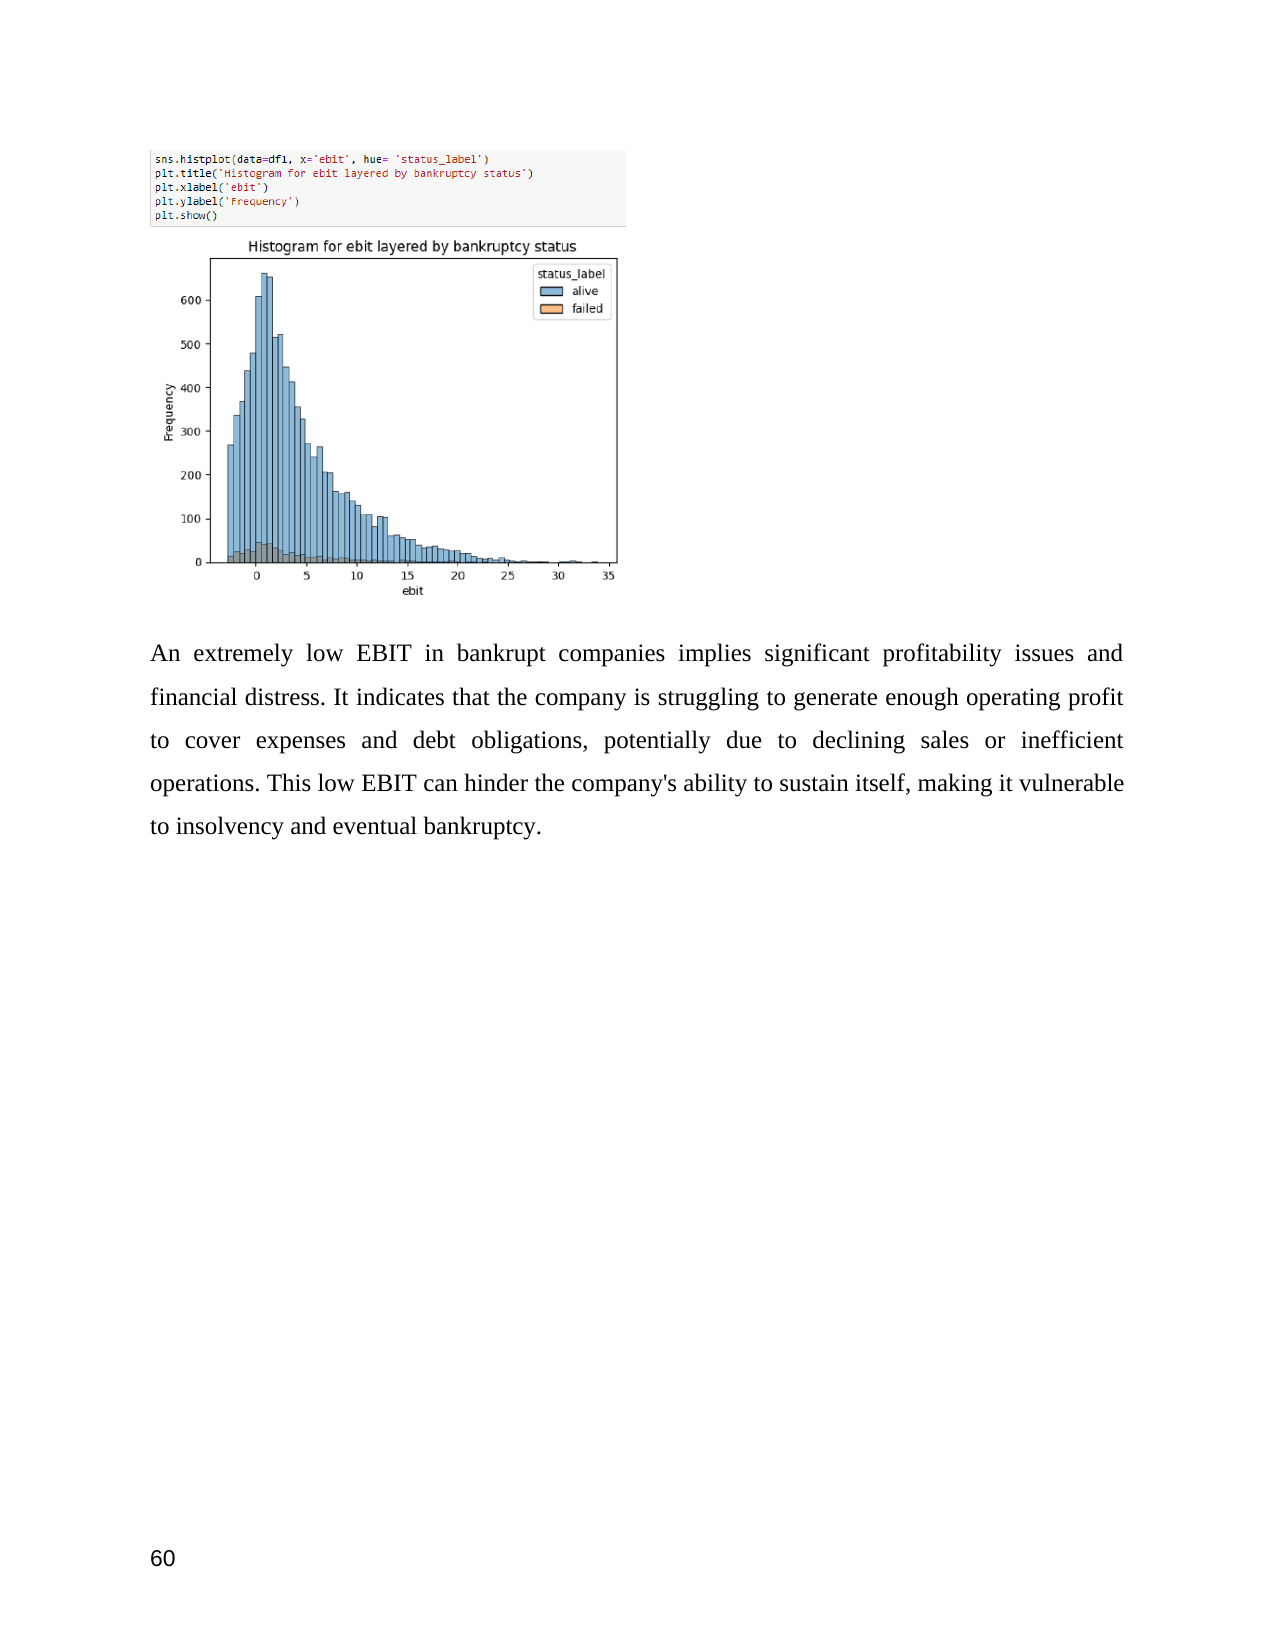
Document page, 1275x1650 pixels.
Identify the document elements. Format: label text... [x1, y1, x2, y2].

text An extremely low EBIT in bankrupt companies implies significant profitability issues and financial distress. It indicates that the company is struggling to generate enough operating profit to cover expenses and debt obligations, potentially due to declining sales or inefficient operations. This low EBIT can hinder the company's ability to sustain itself, making it vulnerable to insolvency and eventual bankruptcy. [150, 638, 1125, 840]
picture [150, 150, 626, 601]
